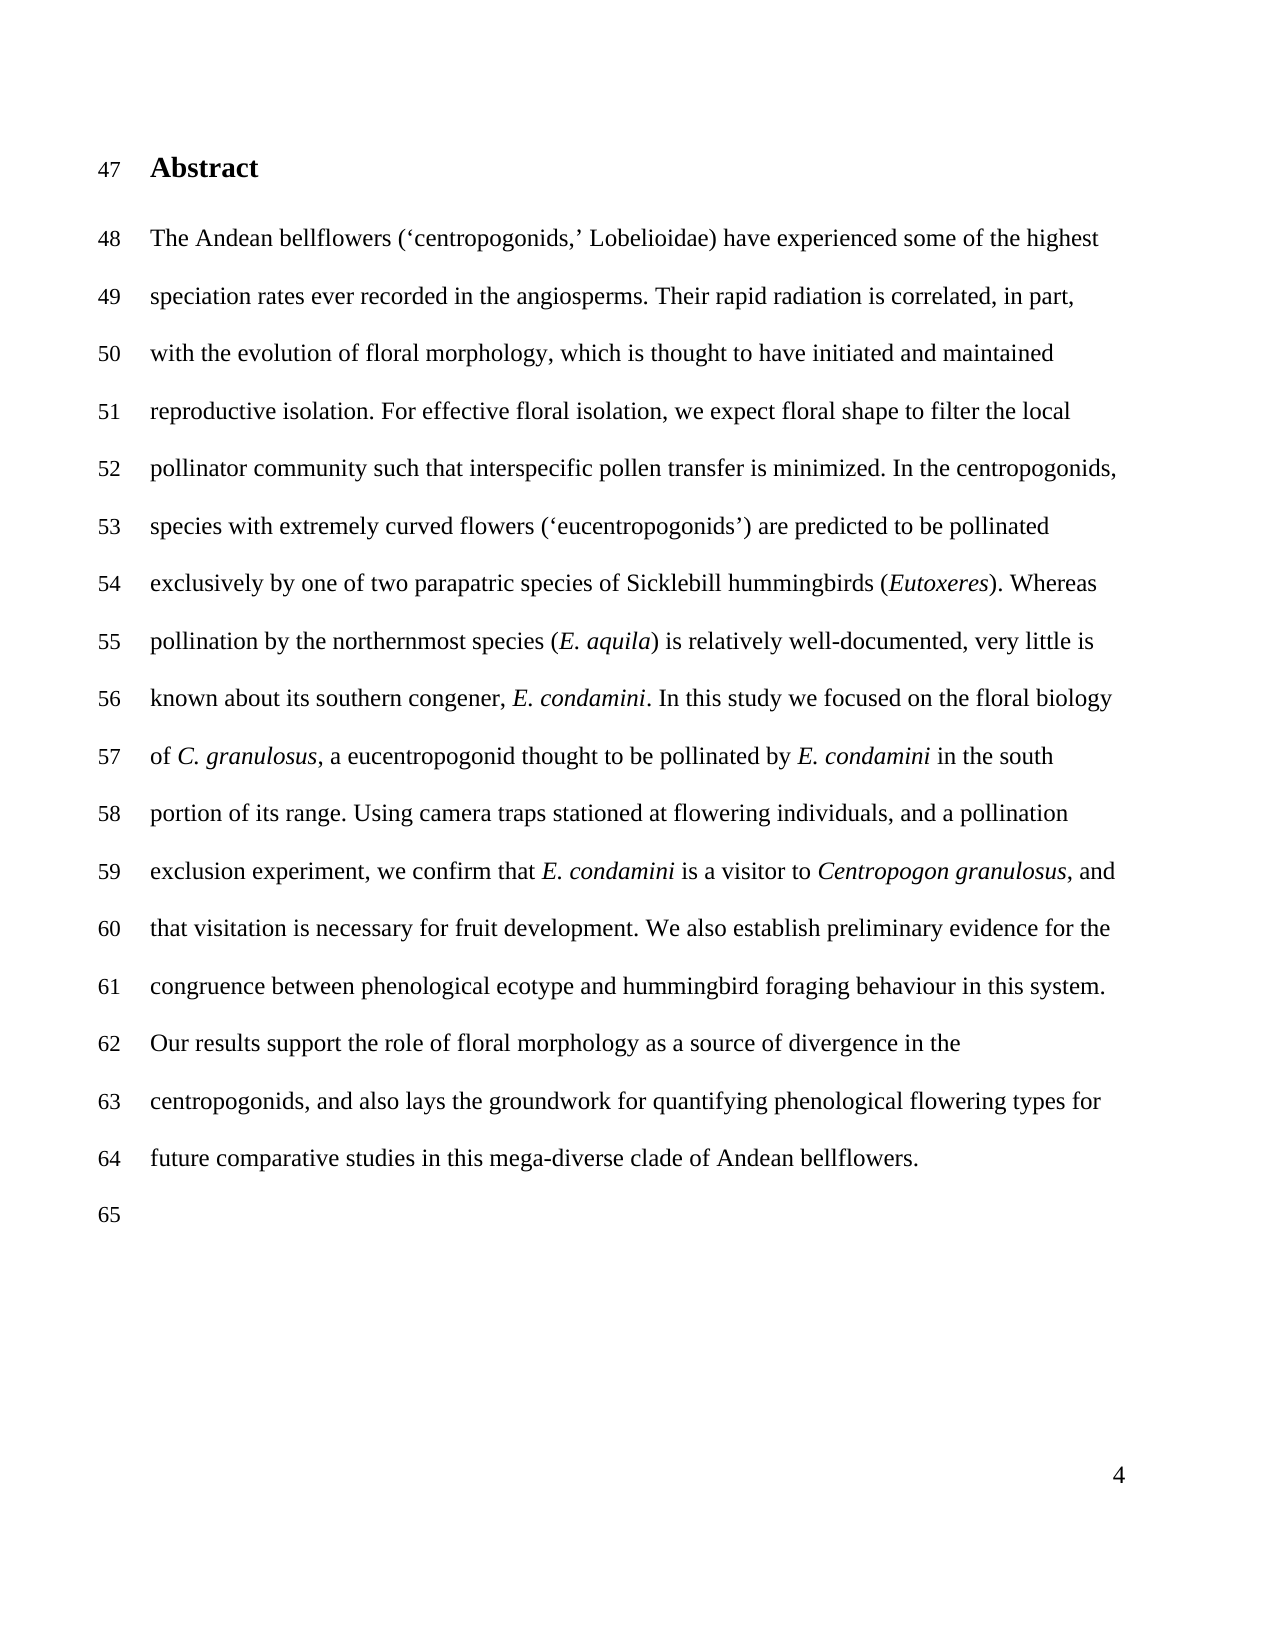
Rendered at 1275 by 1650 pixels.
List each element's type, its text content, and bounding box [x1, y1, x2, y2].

text The Andean bellflowers (‘centropogonids,’ Lobelioidae) have experienced some of the highest speciation rates ever recorded in the angiosperms. Their rapid radiation is correlated, in part, with the evolution of floral morphology, which is thought to have initiated and maintained reproductive isolation. For effective floral isolation, we expect floral shape to filter the local pollinator community such that interspecific pollen transfer is minimized. In the centropogonids, species with extremely curved flowers (‘eucentropogonids’) are predicted to be pollinated exclusively by one of two parapatric species of Sicklebill hummingbirds (Eutoxeres). Whereas pollination by the northernmost species (E. aquila) is relatively well-documented, very little is known about its southern congener, E. condamini. In this study we focused on the floral biology of C. granulosus, a eucentropogonid thought to be pollinated by E. condamini in the south portion of its range. Using camera traps stationed at flowering individuals, and a pollination exclusion experiment, we confirm that E. condamini is a visitor to Centropogon granulosus, and that visitation is necessary for fruit development. We also establish preliminary evidence for the congruence between phenological ecotype and hummingbird foraging behaviour in this system. Our results support the role of floral morphology as a source of divergence in the centropogonids, and also lays the groundwork for quantifying phenological flowering types for future comparative studies in this mega-diverse clade of Andean bellflowers. [150, 223, 1125, 1172]
subtitle Abstract [150, 150, 1125, 183]
